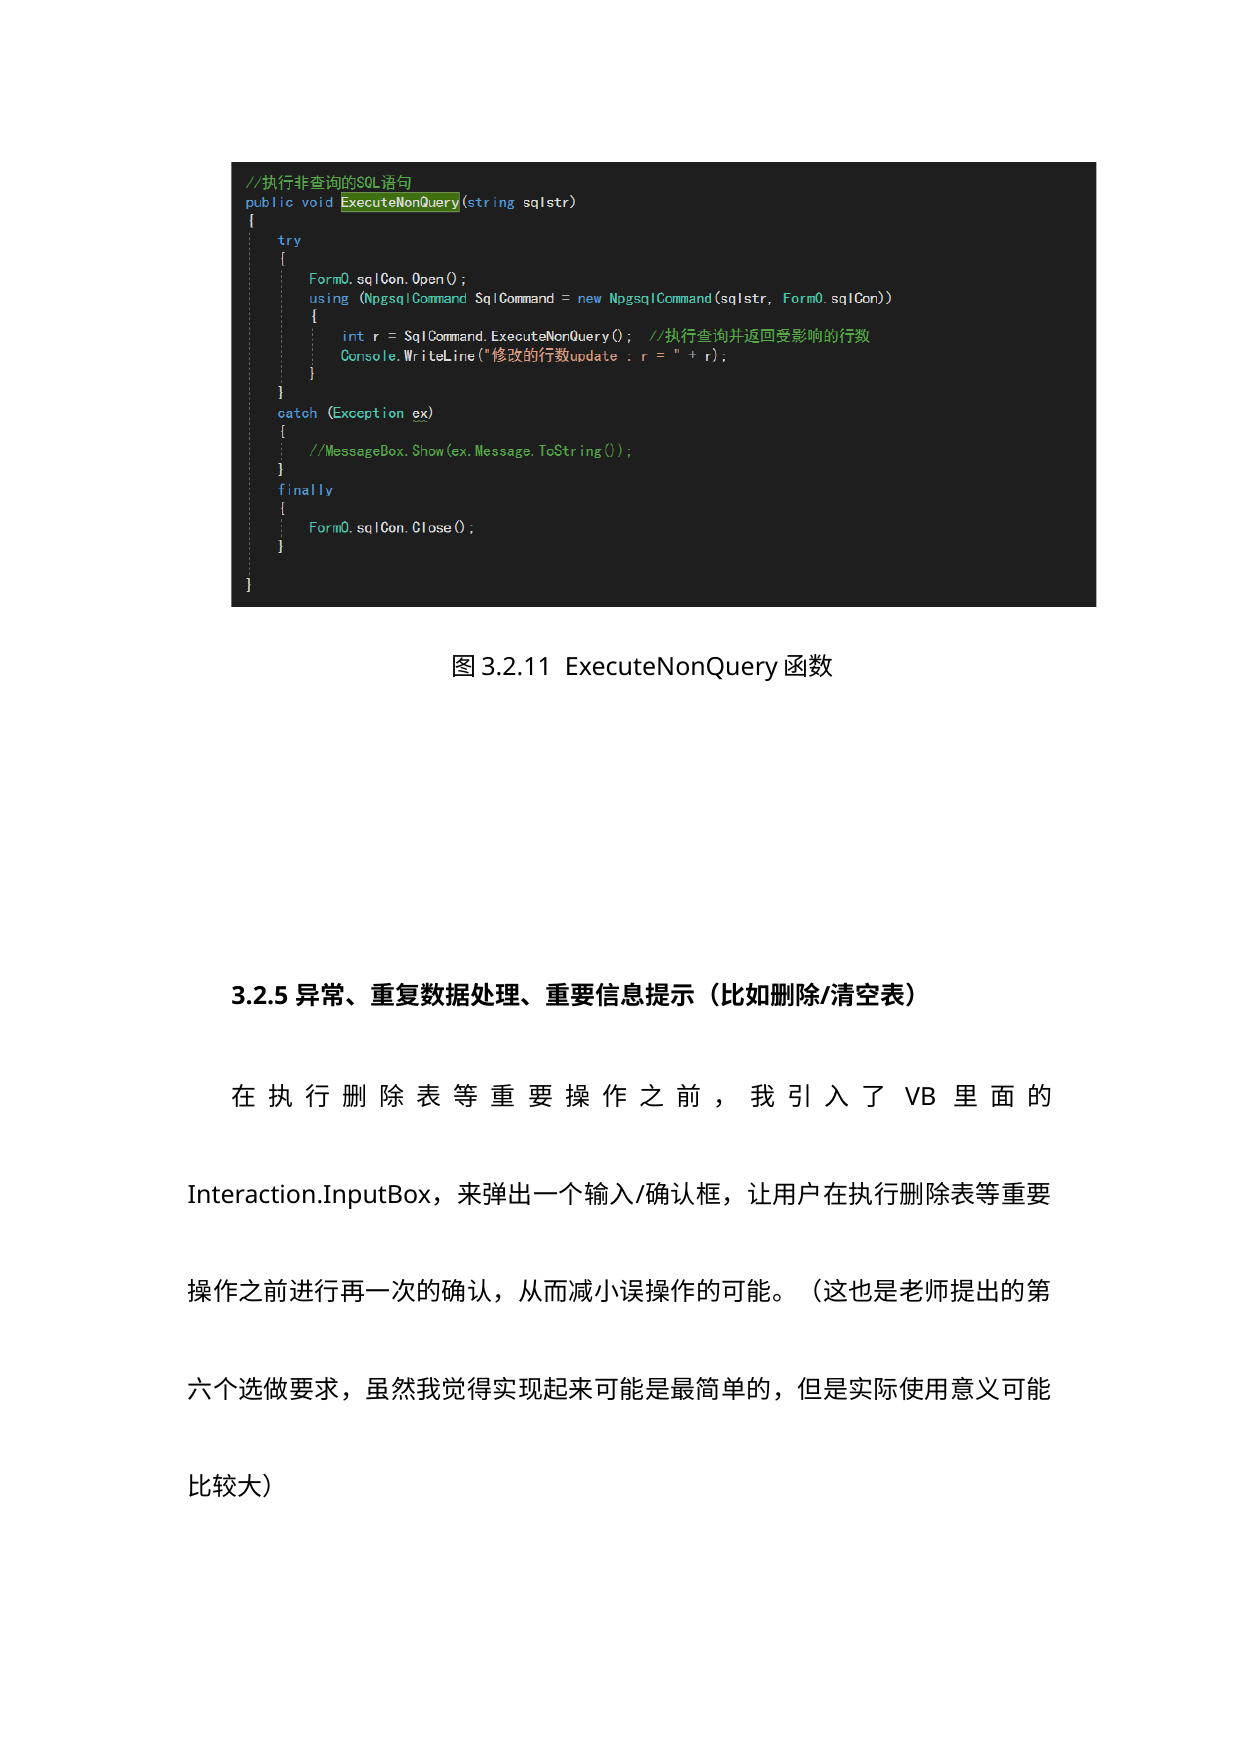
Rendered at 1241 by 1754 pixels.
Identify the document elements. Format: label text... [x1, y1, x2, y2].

text 3.2.5 异常、重复数据处理、重要信息提示（比如删除/清空表） [187, 961, 1053, 1026]
text 在执行删除表等重要操作之前，我引入了VB里面的Interaction.InputBox，来弹出一个输入/确认框，让用户在执行删除表等重要操作之前进行再一次的确认，从而减小误操作的可能。（这也是老师提出的第六个选做要求，虽然我觉得实现起来可能是最简单的，但是实际使用意义可能比较大） [187, 1062, 1053, 1517]
text 图3.2.11 ExecuteNonQuery函数 [187, 632, 1053, 697]
picture [231, 162, 1097, 607]
